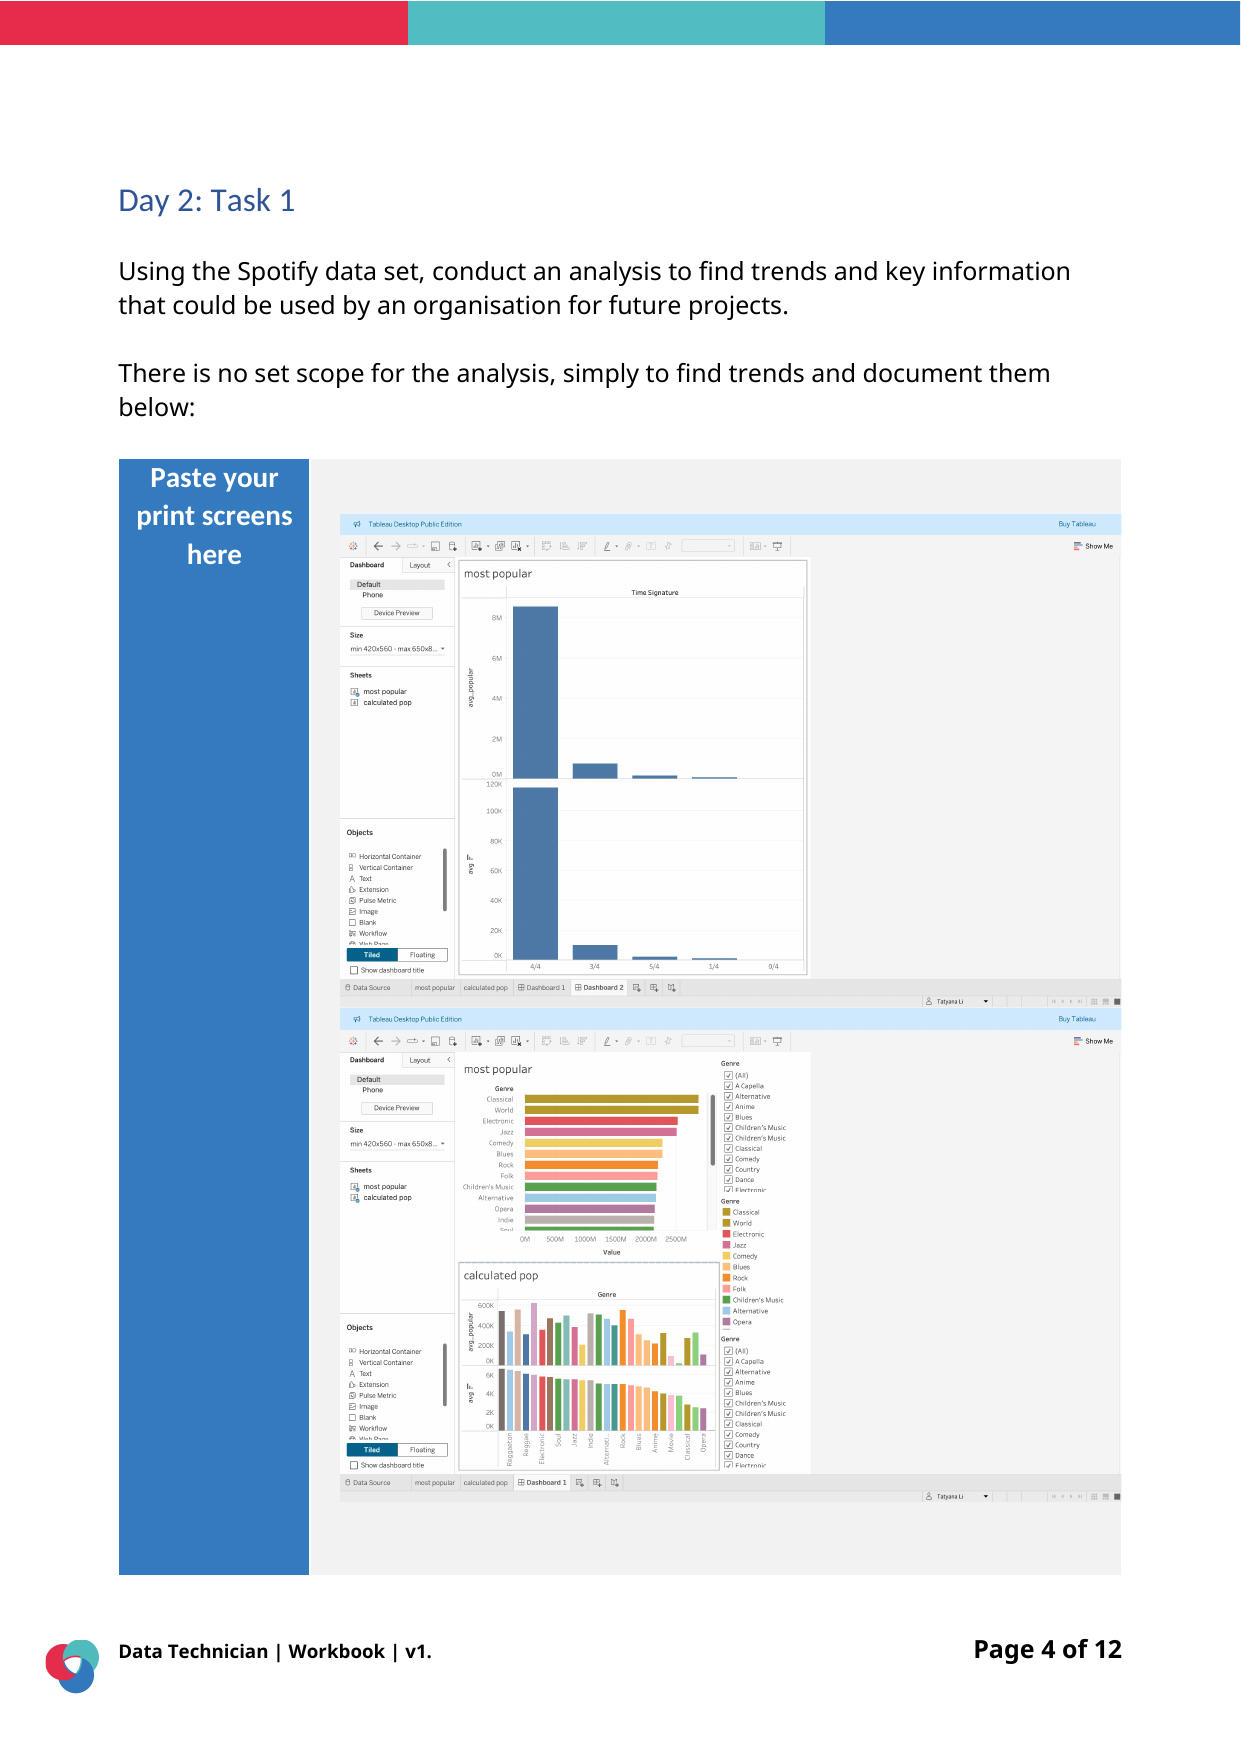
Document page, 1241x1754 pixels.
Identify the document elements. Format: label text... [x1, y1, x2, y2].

picture [45, 1640, 100, 1694]
text Using the Spotify data set, conduct an analysis to find trends and key information that could be used by an organisation for future projects. [118, 253, 1122, 322]
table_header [119, 459, 309, 1575]
subtitle Day 2: Task 1 [118, 179, 1122, 219]
text There is no set scope for the analysis, simply to find trends and document them below: [118, 356, 1122, 424]
table_header [311, 459, 1121, 1575]
